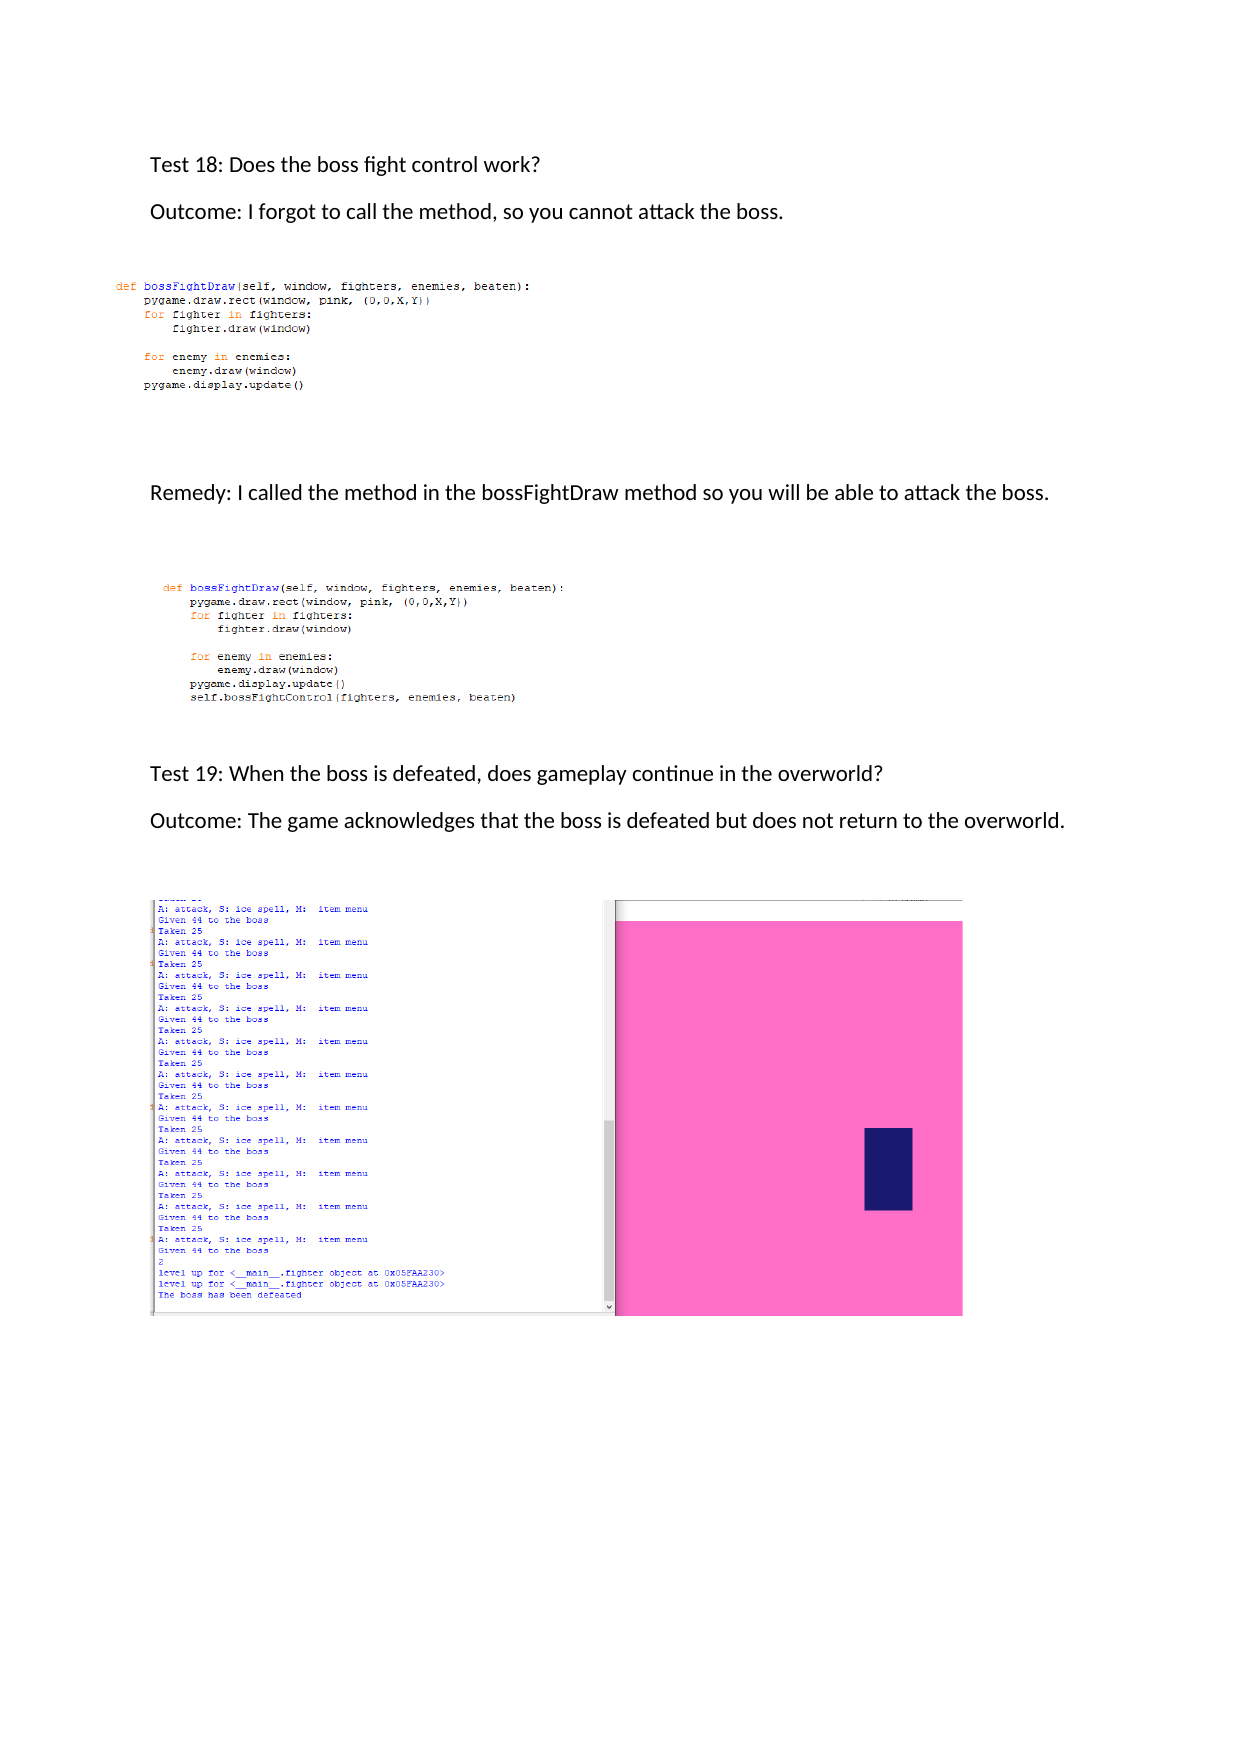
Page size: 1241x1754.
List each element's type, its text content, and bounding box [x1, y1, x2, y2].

text Remedy: I called the method in the bossFightDraw method so you will be able to attack the boss. [150, 478, 1090, 506]
text Outcome: I forgot to call the method, so you cannot attack the boss. [150, 197, 1090, 225]
text Test 19: When the boss is defeated, does gameplay continue in the overworld? [150, 759, 1090, 787]
picture [150, 572, 610, 719]
text Test 18: Does the boss fight control work? [150, 150, 1090, 178]
picture [100, 265, 621, 418]
picture [150, 900, 963, 1316]
text Outcome: The game acknowledges that the boss is defeated but does not return to the overworld. [150, 806, 1090, 834]
